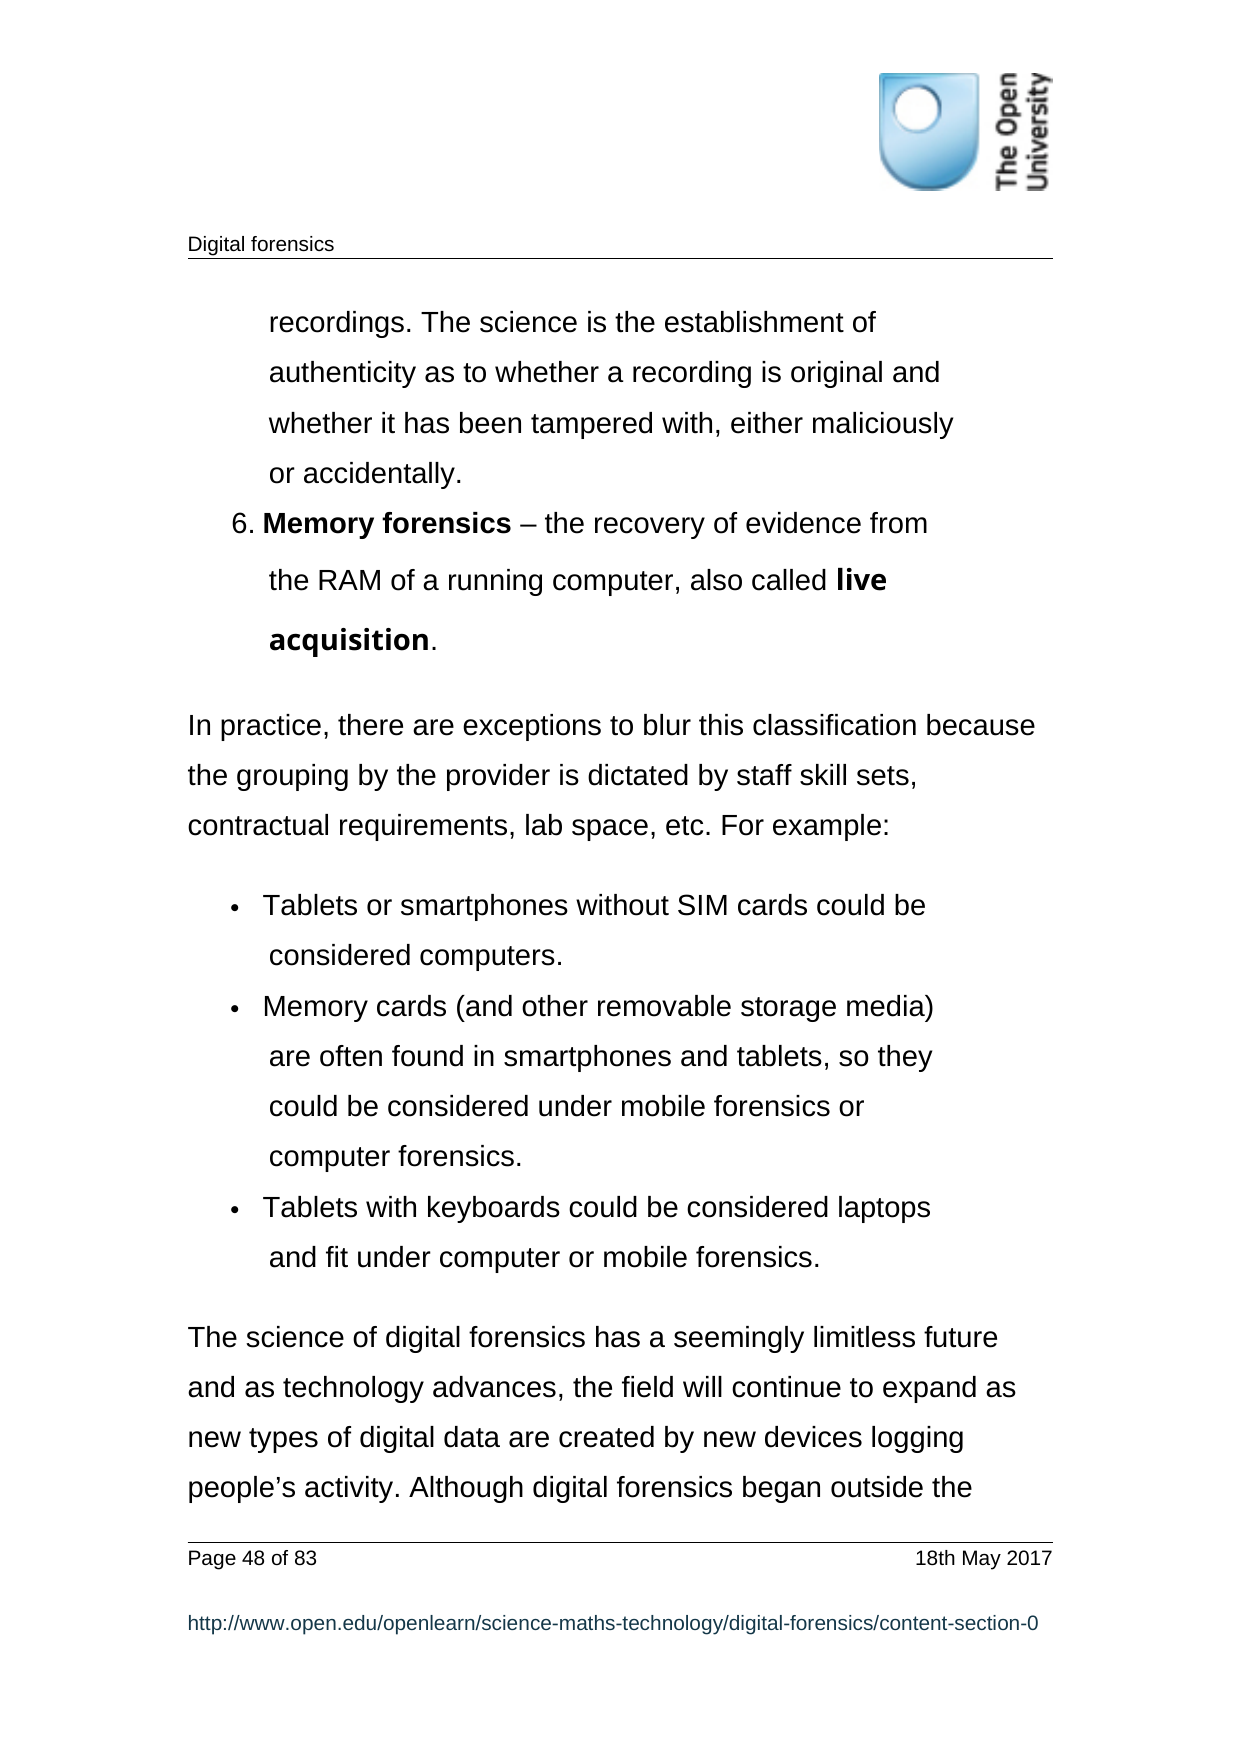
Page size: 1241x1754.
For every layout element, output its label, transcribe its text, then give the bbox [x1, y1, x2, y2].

picture [879, 73, 1053, 191]
list Tablets with keyboards could be considered laptops and fit under computer or mobile forensics. [231, 1190, 971, 1274]
list Memory cards (and other removable storage media) are often found in smartphones and tablets, so they could be considered under mobile forensics or computer forensics. [231, 988, 971, 1173]
list Tablets or smartphones without SIM cards could be considered computers. [231, 888, 971, 972]
list Memory forensics – the recovery of evidence from the RAM of a running computer, also called live acquisition. [231, 506, 971, 659]
text In practice, there are exceptions to blur this classification because the grouping by the provider is dictated by staff skill sets, contractual requirements, lab space, etc. For example: [187, 708, 1053, 842]
